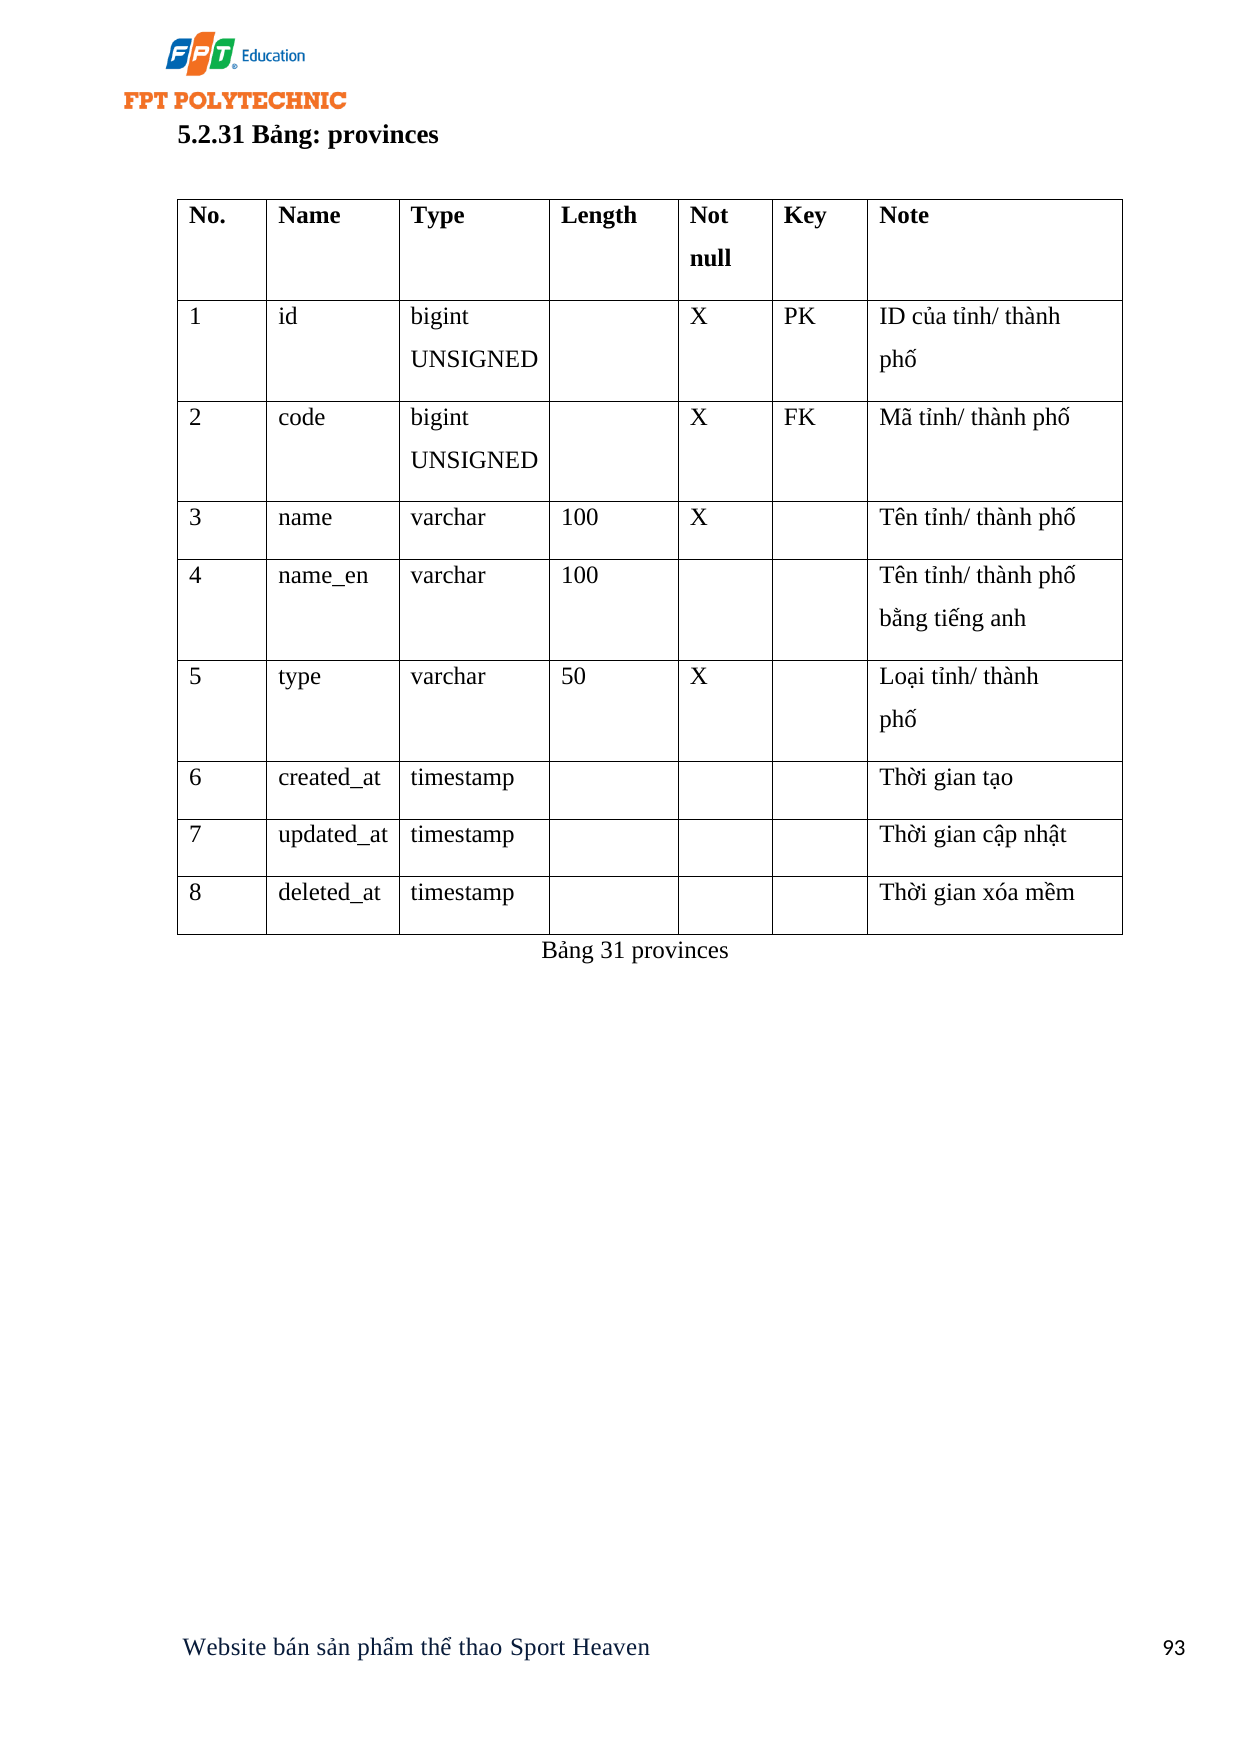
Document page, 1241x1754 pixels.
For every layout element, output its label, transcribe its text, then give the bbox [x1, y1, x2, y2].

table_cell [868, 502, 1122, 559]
text Bảng 31 provinces [177, 935, 1092, 964]
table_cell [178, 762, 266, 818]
picture [116, 24, 354, 116]
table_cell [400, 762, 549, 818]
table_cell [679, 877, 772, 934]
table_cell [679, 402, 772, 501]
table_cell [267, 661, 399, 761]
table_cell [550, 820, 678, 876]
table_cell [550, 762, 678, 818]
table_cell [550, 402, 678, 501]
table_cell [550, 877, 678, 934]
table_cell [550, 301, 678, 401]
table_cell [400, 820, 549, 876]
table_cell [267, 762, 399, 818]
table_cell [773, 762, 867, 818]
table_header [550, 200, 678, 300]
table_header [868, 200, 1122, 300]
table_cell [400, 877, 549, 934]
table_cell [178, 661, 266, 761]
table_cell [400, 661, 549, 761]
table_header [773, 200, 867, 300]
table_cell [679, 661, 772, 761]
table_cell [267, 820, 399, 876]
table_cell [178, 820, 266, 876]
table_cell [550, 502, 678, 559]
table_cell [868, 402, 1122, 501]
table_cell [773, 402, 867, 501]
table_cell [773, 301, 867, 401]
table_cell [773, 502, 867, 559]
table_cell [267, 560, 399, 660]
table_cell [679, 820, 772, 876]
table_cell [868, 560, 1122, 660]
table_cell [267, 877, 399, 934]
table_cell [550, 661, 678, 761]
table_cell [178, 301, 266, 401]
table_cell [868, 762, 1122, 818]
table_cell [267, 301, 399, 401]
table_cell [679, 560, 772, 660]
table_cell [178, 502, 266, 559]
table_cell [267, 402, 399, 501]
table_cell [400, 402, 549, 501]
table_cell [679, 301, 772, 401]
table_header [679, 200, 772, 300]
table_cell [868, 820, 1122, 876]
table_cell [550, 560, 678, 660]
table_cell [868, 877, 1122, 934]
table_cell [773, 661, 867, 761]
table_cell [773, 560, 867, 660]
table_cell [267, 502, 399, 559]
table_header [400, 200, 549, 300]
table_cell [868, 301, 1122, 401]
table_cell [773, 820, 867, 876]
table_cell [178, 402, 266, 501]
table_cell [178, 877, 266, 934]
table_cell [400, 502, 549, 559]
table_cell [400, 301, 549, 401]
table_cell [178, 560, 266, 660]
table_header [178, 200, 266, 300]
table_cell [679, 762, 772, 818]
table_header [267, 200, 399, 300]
subtitle Bảng: provinces [177, 118, 1092, 149]
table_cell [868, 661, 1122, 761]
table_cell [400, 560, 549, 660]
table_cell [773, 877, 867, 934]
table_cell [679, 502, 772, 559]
